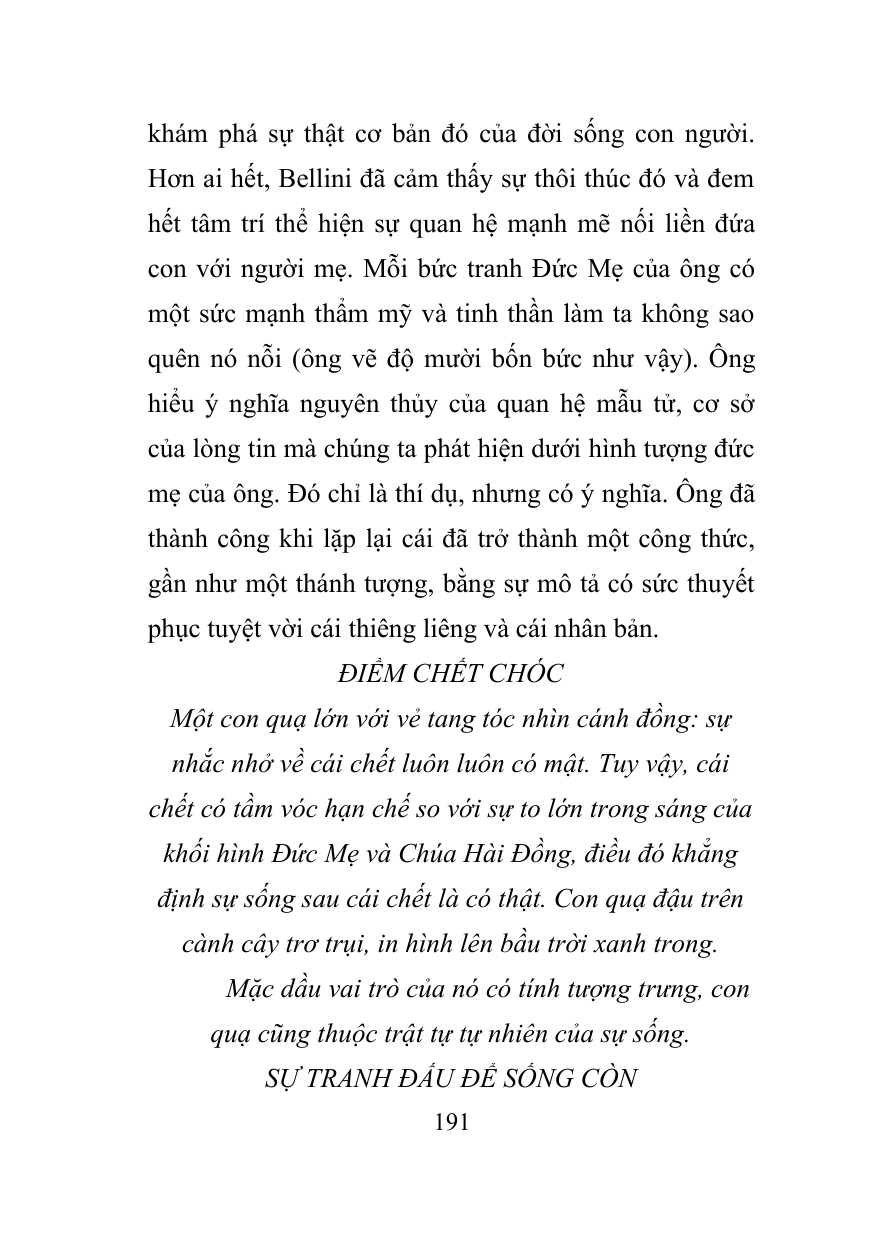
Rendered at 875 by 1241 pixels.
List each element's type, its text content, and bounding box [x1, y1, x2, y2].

text Mặc dầu vai trò của nó có tính tượng trưng, con quạ cũng thuộc trật tự tự nhiên của sự sống. [148, 973, 756, 1048]
text ĐIỀM CHẾT CHÓC [148, 658, 756, 688]
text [148, 118, 756, 643]
text Một con quạ lớn với vẻ tang tóc nhìn cánh đồng: sự nhắc nhở về cái chết luôn luôn có mật. Tuy vậy, cái chết có tầm vóc hạn chế so với sự to lớn trong sáng của khối hình Đức Mẹ và Chúa Hài Đồng, điều đó khẳng định sự sống sau cái chết là có thật. Con quạ đậu trên cành cây trơ trụi, in hình lên bầu trời xanh trong. [148, 703, 756, 958]
text SỰ TRANH ĐẤU ĐỂ SỐNG CÒN [148, 1063, 756, 1093]
